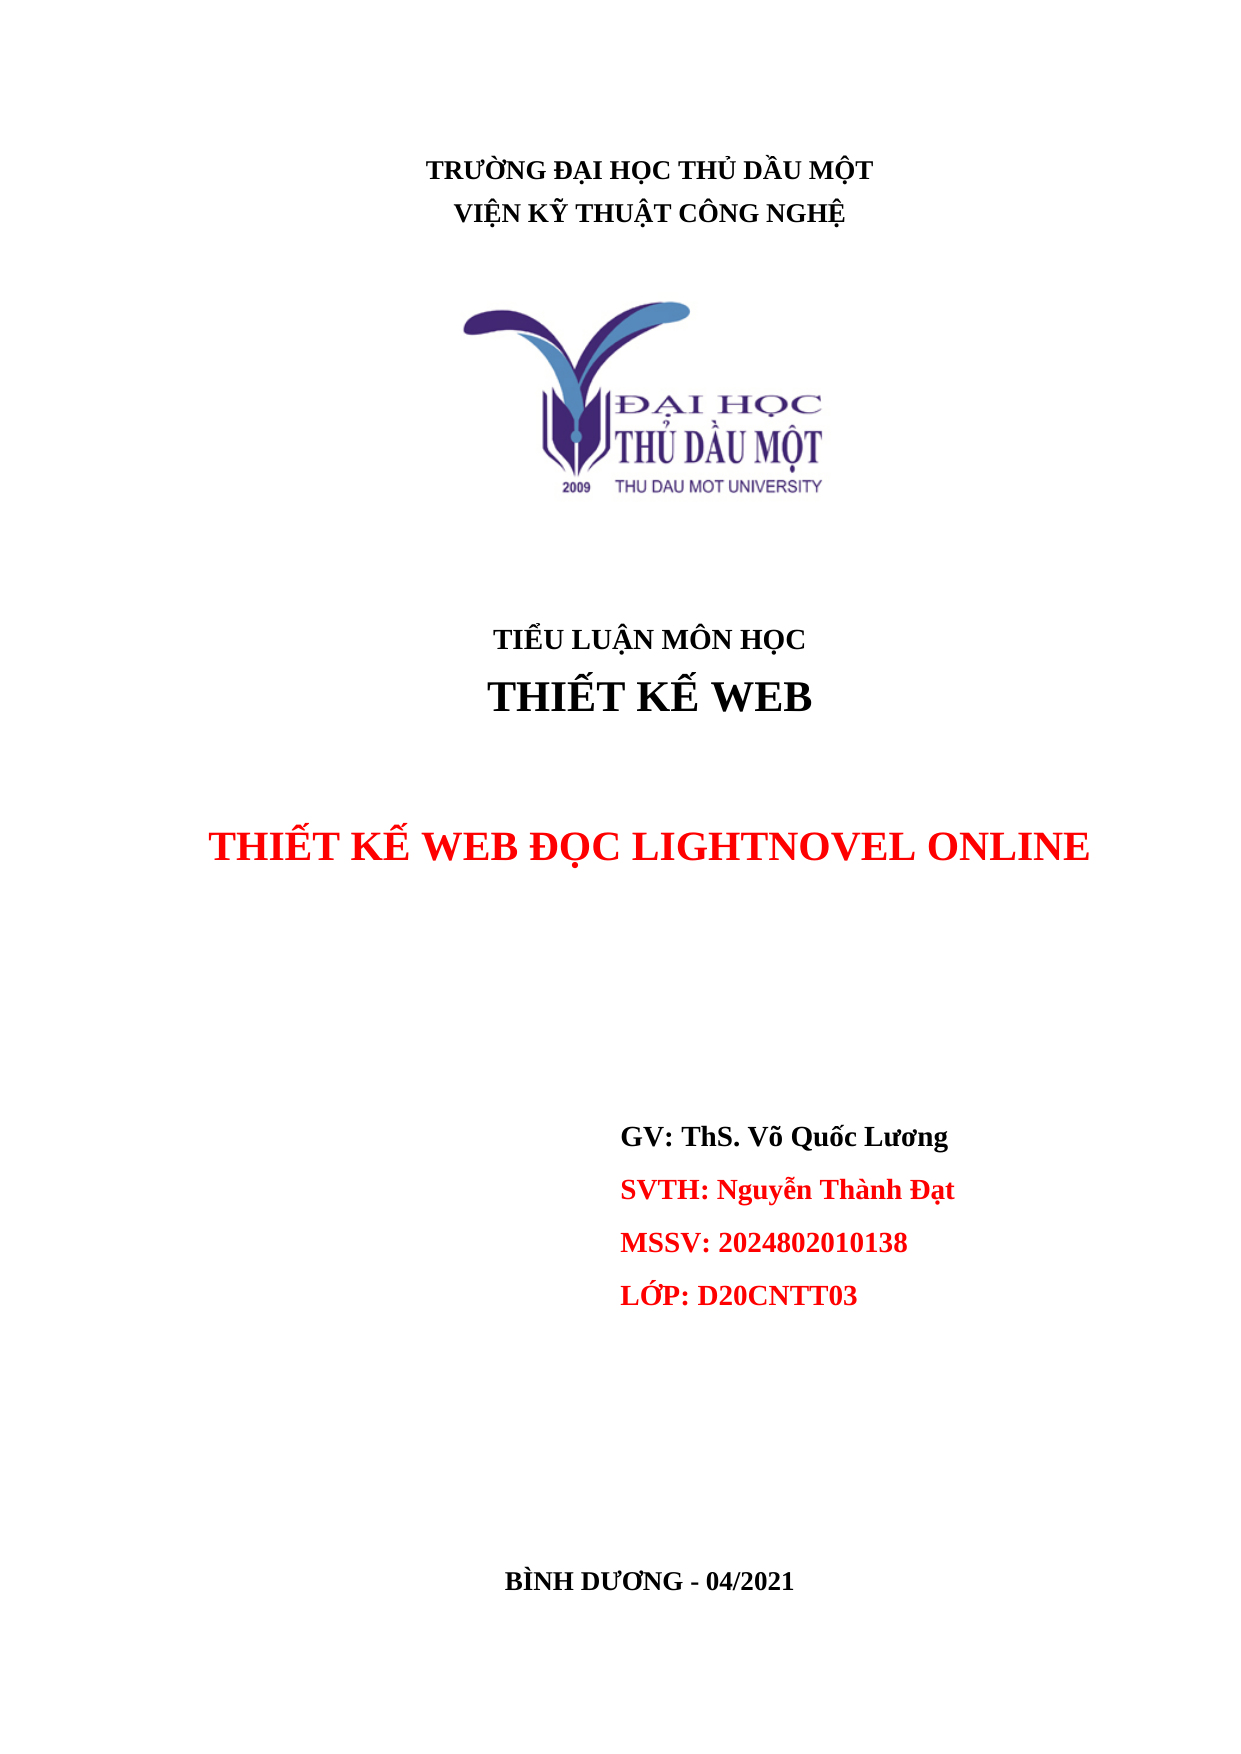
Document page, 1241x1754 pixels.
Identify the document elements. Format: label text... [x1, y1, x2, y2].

text TIỂU LUẬN MÔN HỌC [177, 622, 1122, 656]
text THIẾT KẾ WEB [177, 671, 1122, 721]
text VIỆN KỸ THUẬT CÔNG NGHỆ [177, 197, 1122, 229]
text GV: ThS. Võ Quốc Lương [177, 1119, 1122, 1153]
text LỚP: D20CNTT03 [177, 1278, 1122, 1311]
text THIẾT KẾ WEB ĐỌC LIGHTNOVEL ONLINE [177, 822, 1122, 870]
text BÌNH DƯƠNG - 04/2021 [177, 1565, 1122, 1596]
text MSSV: 2024802010138 [177, 1225, 1122, 1258]
text TRƯỜNG ĐẠI HỌC THỦ DẦU MỘT [177, 154, 1122, 185]
text SVTH: Nguyễn Thành Đạt [177, 1172, 1122, 1206]
picture [460, 292, 840, 530]
